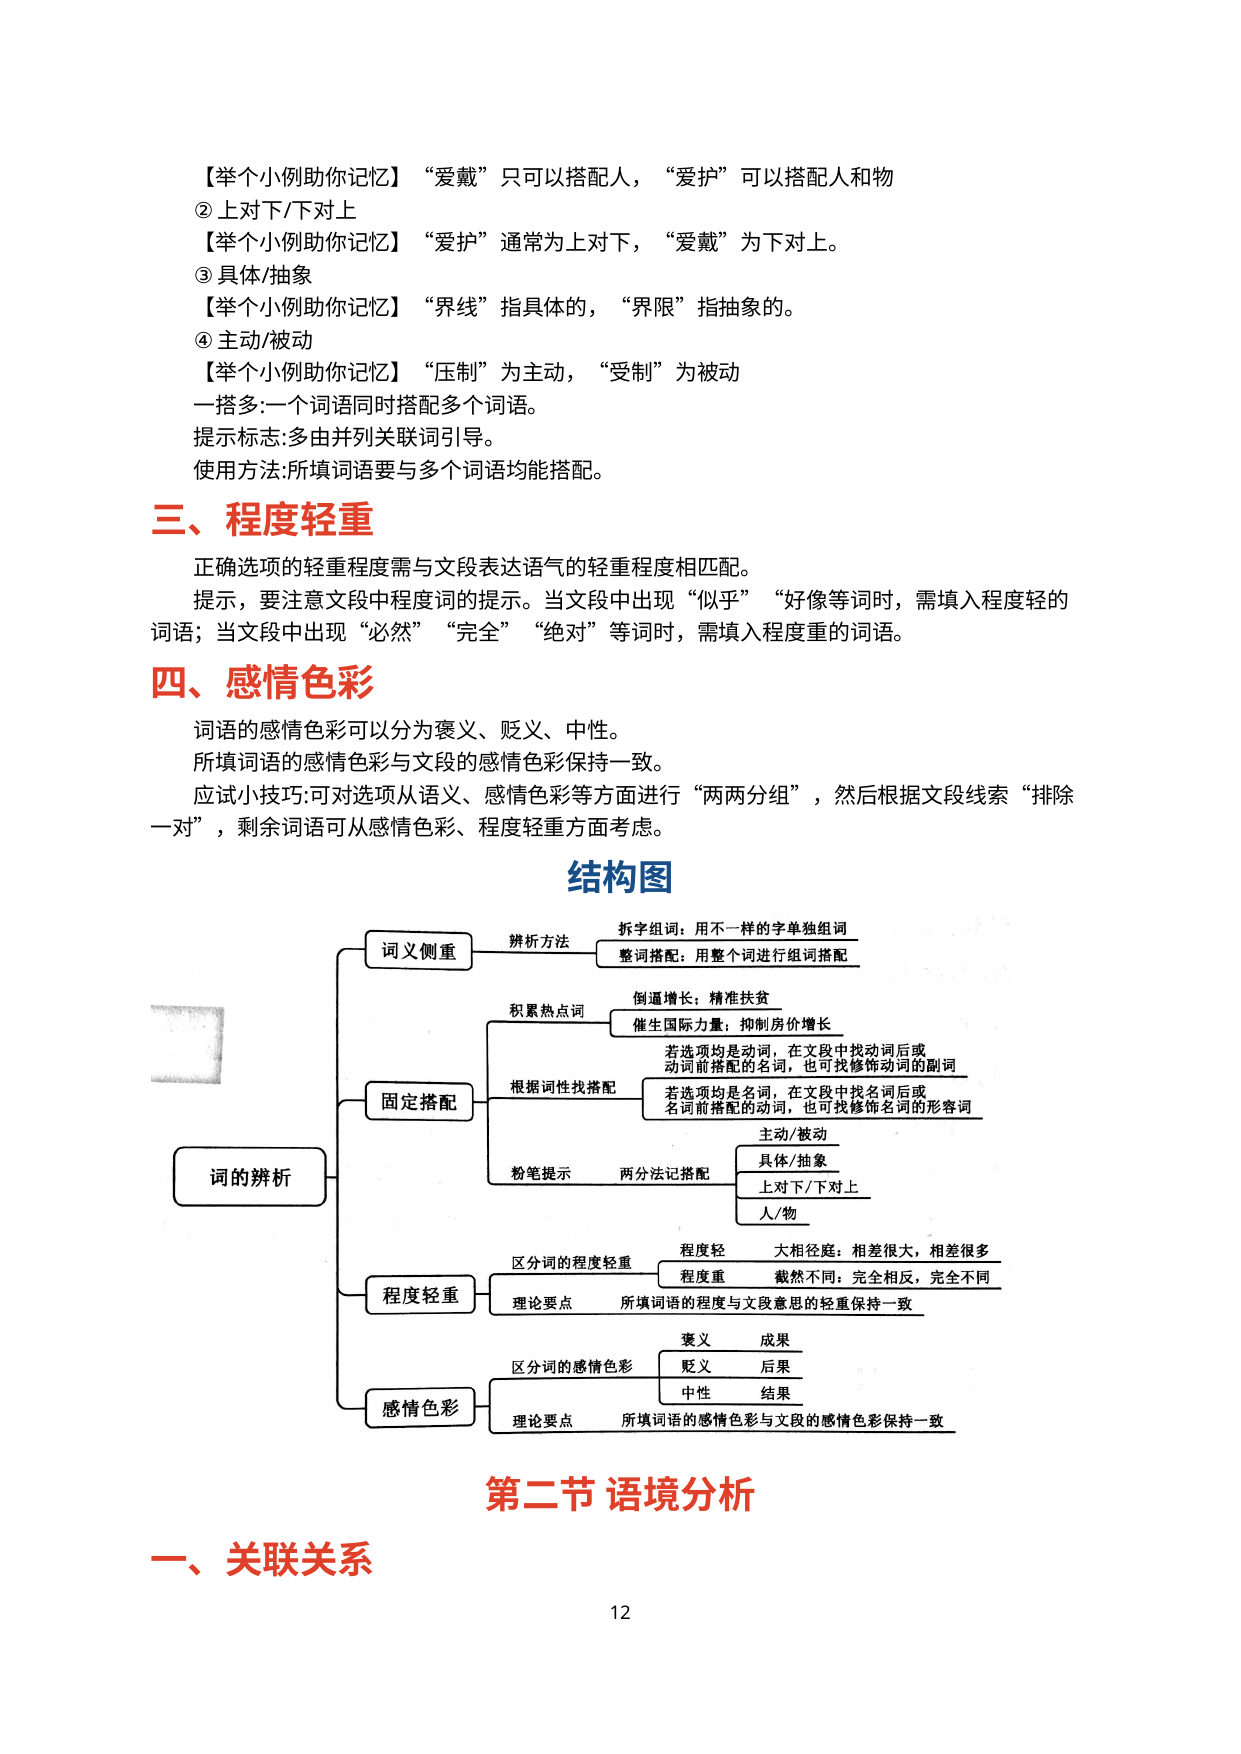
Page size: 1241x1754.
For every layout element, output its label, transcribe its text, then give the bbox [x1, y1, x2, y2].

text 使用方法:所填词语要与多个词语均能搭配。 [150, 452, 1090, 485]
text 正确选项的轻重程度需与文段表达语气的轻重程度相匹配。 [150, 550, 1090, 582]
text 三、程度轻重 [150, 485, 1090, 550]
text 应试小技巧:可对选项从语义、感情色彩等方面进行“两两分组”，然后根据文段线索“排除一对”，剩余词语可从感情色彩、程度轻重方面考虑。 [150, 777, 1090, 842]
text 结构图 [150, 842, 1090, 907]
subtitle 第二节 语境分析 [150, 1460, 1090, 1525]
text 提示标志:多由并列关联词引导。 [150, 420, 1090, 452]
text 一搭多:一个词语同时搭配多个词语。 [150, 387, 1090, 420]
text 词语的感情色彩可以分为褒义、贬义、中性。 [150, 712, 1090, 745]
text 【举个小例助你记忆】“压制”为主动，“受制”为被动 [150, 355, 1090, 387]
picture [150, 907, 1014, 1444]
text ④主动/被动 [150, 322, 1090, 355]
text 四、感情色彩 [150, 647, 1090, 712]
text 【举个小例助你记忆】“界线”指具体的，“界限”指抽象的。 [150, 290, 1090, 322]
text 提示，要注意文段中程度词的提示。当文段中出现“似乎”“好像等词时，需填入程度轻的词语；当文段中出现“必然”“完全”“绝对”等词时，需填入程度重的词语。 [150, 582, 1090, 647]
text 【举个小例助你记忆】“爱戴”只可以搭配人，“爱护”可以搭配人和物 [150, 160, 1090, 192]
text 所填词语的感情色彩与文段的感情色彩保持一致。 [150, 745, 1090, 777]
text ②上对下/下对上 [150, 192, 1090, 225]
text 一、关联关系 [150, 1525, 1090, 1590]
text ③具体/抽象 [150, 257, 1090, 290]
text 【举个小例助你记忆】“爱护”通常为上对下，“爱戴”为下对上。 [150, 225, 1090, 257]
